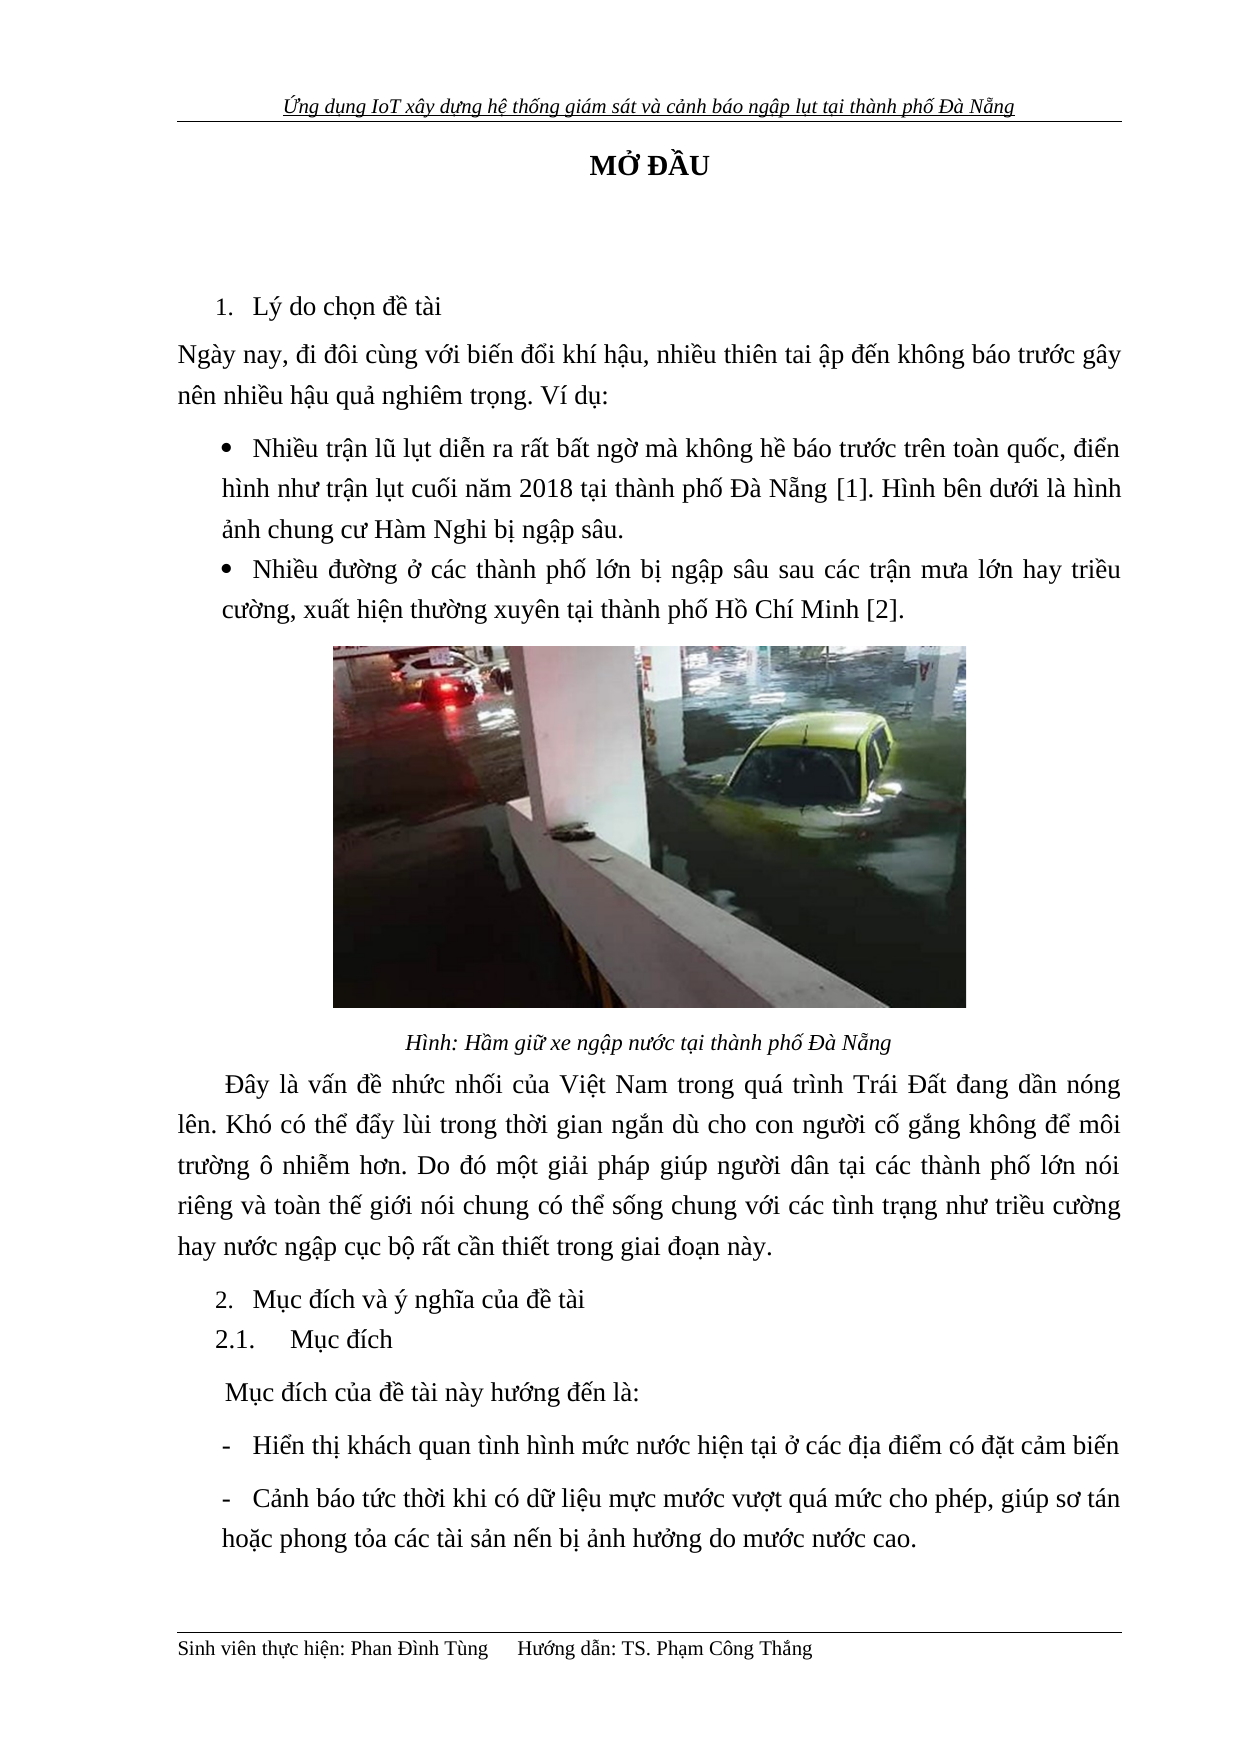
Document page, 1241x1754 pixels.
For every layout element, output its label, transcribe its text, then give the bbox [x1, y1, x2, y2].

text Đây là vấn đề nhức nhối của Việt Nam trong quá trình Trái Đất đang dần nóng lên. Khó có thể đẩy lùi trong thời gian ngắn dù cho con người cố gắng không để môi trường ô nhiễm hơn. Do đó một giải pháp giúp người dân tại các thành phố lớn nói riêng và toàn thế giới nói chung có thể sống chung với các tình trạng như triều cường hay nước ngập cục bộ rất cần thiết trong giai đoạn này. [177, 1068, 1122, 1261]
list Hiển thị khách quan tình hình mức nước hiện tại ở các địa điểm có đặt cảm biến [222, 1429, 1122, 1460]
text Hình: Hầm giữ xe ngập nước tại thành phố Đà Nẵng [177, 1029, 1122, 1056]
list Nhiều trận lũ lụt diễn ra rất bất ngờ mà không hề báo trước trên toàn quốc, điển hình như trận lụt cuối năm 2018 tại thành phố Đà Nẵng . Hình bên dưới là hình ảnh chung cư Hàm Nghi bị ngập sâu. [222, 432, 1122, 544]
text Ngày nay, đi đôi cùng với biến đổi khí hậu, nhiều thiên tai ập đến không báo trước gây nên nhiều hậu quả nghiêm trọng. Ví dụ: [177, 338, 1122, 410]
text Mục đích của đề tài này hướng đến là: [177, 1376, 1122, 1407]
list Nhiều đường ở các thành phố lớn bị ngập sâu sau các trận mưa lớn hay triều cường, xuất hiện thường xuyên tại thành phố Hồ Chí Minh . [222, 553, 1122, 625]
list Mục đích và ý nghĩa của đề tài [215, 1283, 1122, 1314]
list Lý do chọn đề tài [215, 290, 1122, 321]
list Mục đích [215, 1323, 1122, 1354]
picture [333, 646, 967, 1008]
list Cảnh báo tức thời khi có dữ liệu mực mước vượt quá mức cho phép, giúp sơ tán hoặc phong tỏa các tài sản nến bị ảnh hưởng do mước nước cao. [222, 1482, 1122, 1553]
subtitle MỞ ĐẦU [177, 148, 1122, 181]
